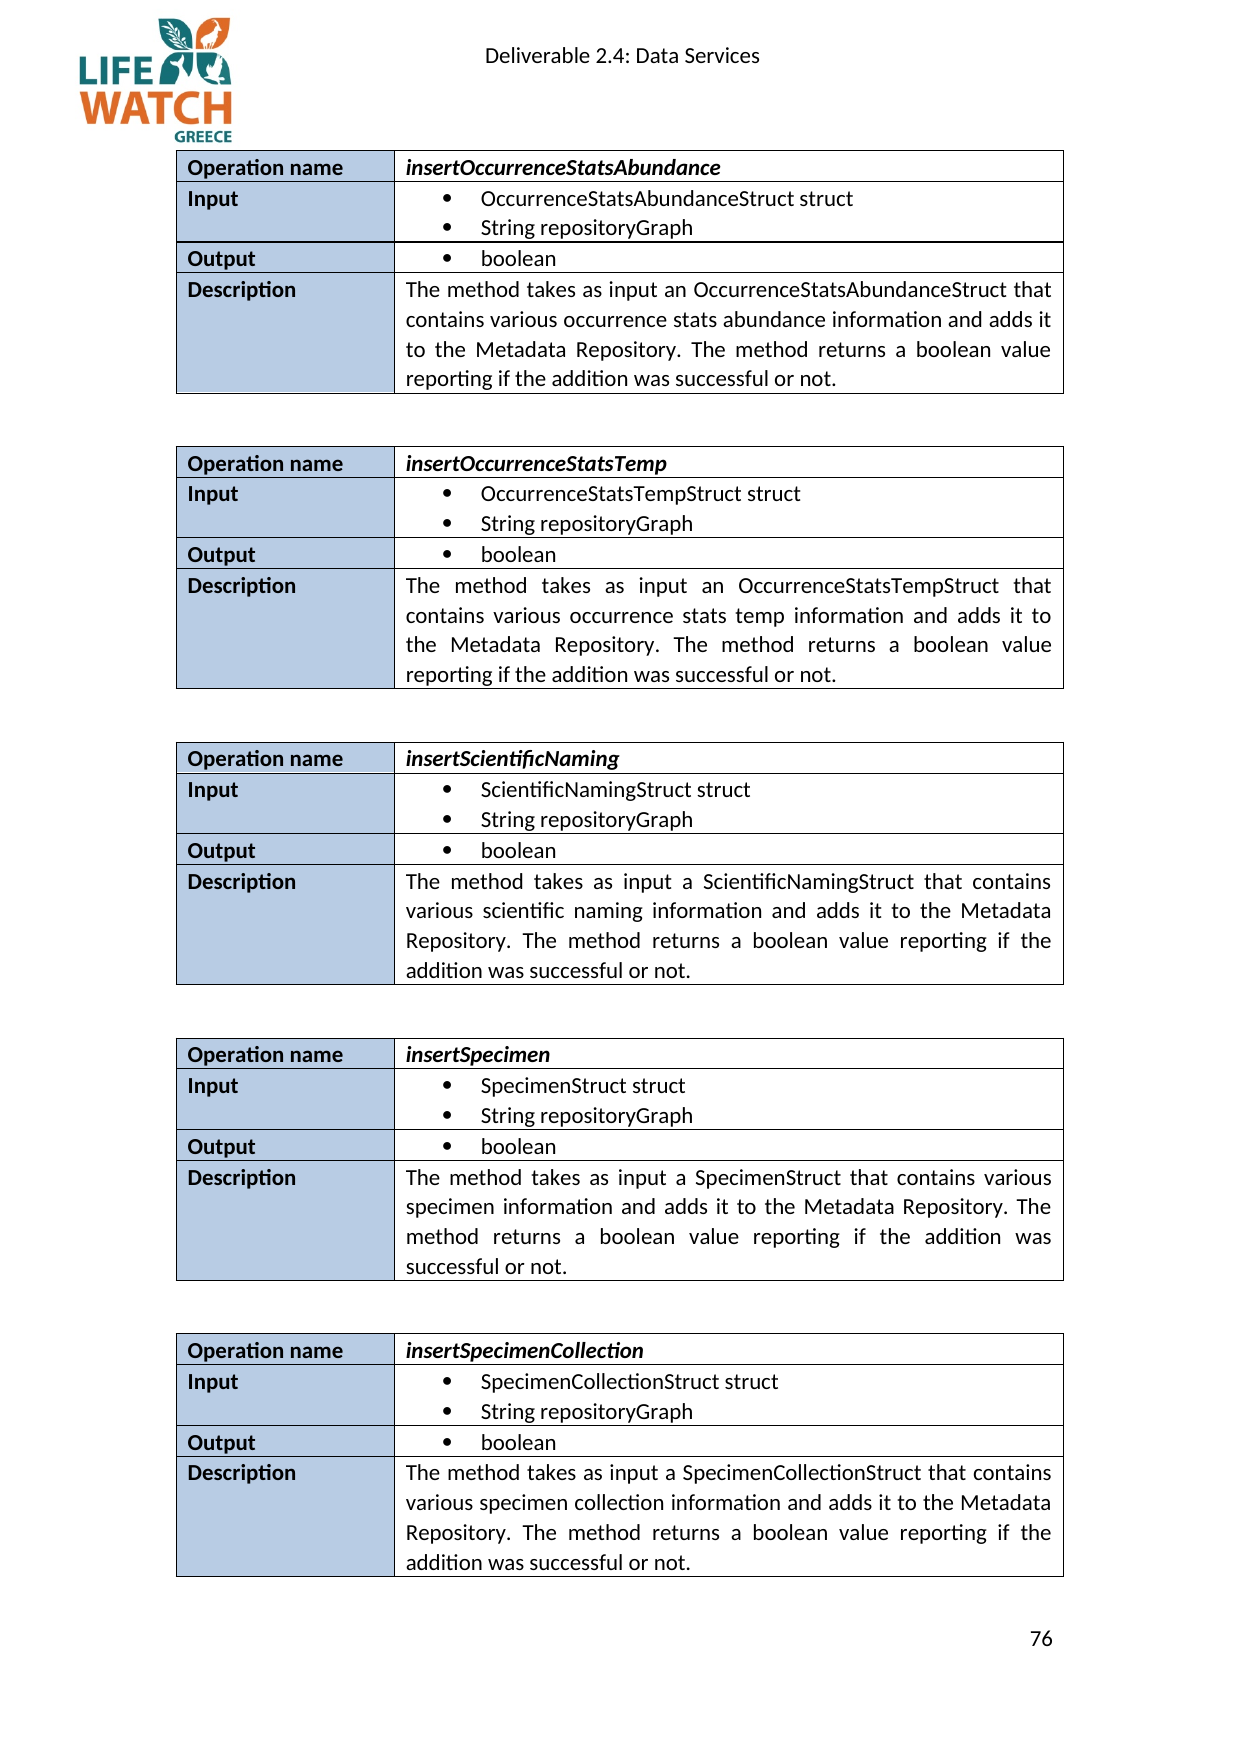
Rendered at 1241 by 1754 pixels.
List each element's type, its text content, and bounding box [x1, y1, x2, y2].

table_cell Input [177, 182, 394, 241]
picture [64, 0, 251, 163]
table_header Operation name [177, 1039, 394, 1068]
table_cell boolean [395, 1426, 1063, 1456]
table_cell Output [177, 834, 394, 864]
table_cell Input [177, 1365, 394, 1425]
table_cell boolean [395, 538, 1063, 568]
table_cell Description [177, 1457, 394, 1576]
table_cell Input [177, 774, 394, 833]
table_cell SpecimenCollectionStruct struct String repositoryGraph [395, 1365, 1063, 1425]
table_header Operation name [177, 151, 394, 181]
table_cell Output [177, 1130, 394, 1160]
table_cell The method takes as input a SpecimenStruct that contains various specimen information and adds it to the Metadata Repository. The method returns a boolean value reporting if the addition was successful or not. [395, 1161, 1063, 1280]
table_header insertOccurrenceStatsAbundance [395, 151, 1063, 181]
table_cell OccurrenceStatsTempStruct struct String repositoryGraph [395, 478, 1063, 537]
table_cell SpecimenStruct struct String repositoryGraph [395, 1069, 1063, 1129]
table_cell Input [177, 478, 394, 537]
table_cell boolean [395, 834, 1063, 864]
table_header Operation name [177, 1334, 394, 1364]
table_cell Input [177, 1069, 394, 1129]
table_cell boolean [395, 243, 1063, 272]
table_cell Description [177, 569, 394, 688]
table_cell Description [177, 865, 394, 984]
table_header Operation name [177, 743, 394, 772]
table_cell ScientificNamingStruct struct String repositoryGraph [395, 774, 1063, 833]
table_cell The method takes as input a ScientificNamingStruct that contains various scientific naming information and adds it to the Metadata Repository. The method returns a boolean value reporting if the addition was successful or not. [395, 865, 1063, 984]
table_header Operation name [177, 447, 394, 477]
table_header insertSpecimen [395, 1039, 1063, 1068]
table_header insertScientificNaming [395, 743, 1063, 772]
table_cell Description [177, 273, 394, 392]
table_cell OccurrenceStatsAbundanceStruct struct String repositoryGraph [395, 182, 1063, 241]
table_header insertOccurrenceStatsTemp [395, 447, 1063, 477]
table_cell Output [177, 243, 394, 272]
table_cell Output [177, 1426, 394, 1456]
table_cell The method takes as input an OccurrenceStatsTempStruct that contains various occurrence stats temp information and adds it to the Metadata Repository. The method returns a boolean value reporting if the addition was successful or not. [395, 569, 1063, 688]
table_header insertSpecimenCollection [395, 1334, 1063, 1364]
table_cell Description [177, 1161, 394, 1280]
table_cell The method takes as input a SpecimenCollectionStruct that contains various specimen collection information and adds it to the Metadata Repository. The method returns a boolean value reporting if the addition was successful or not. [395, 1457, 1063, 1576]
table_cell Output [177, 538, 394, 568]
table_cell The method takes as input an OccurrenceStatsAbundanceStruct that contains various occurrence stats abundance information and adds it to the Metadata Repository. The method returns a boolean value reporting if the addition was successful or not. [395, 273, 1063, 392]
table_cell boolean [395, 1130, 1063, 1160]
